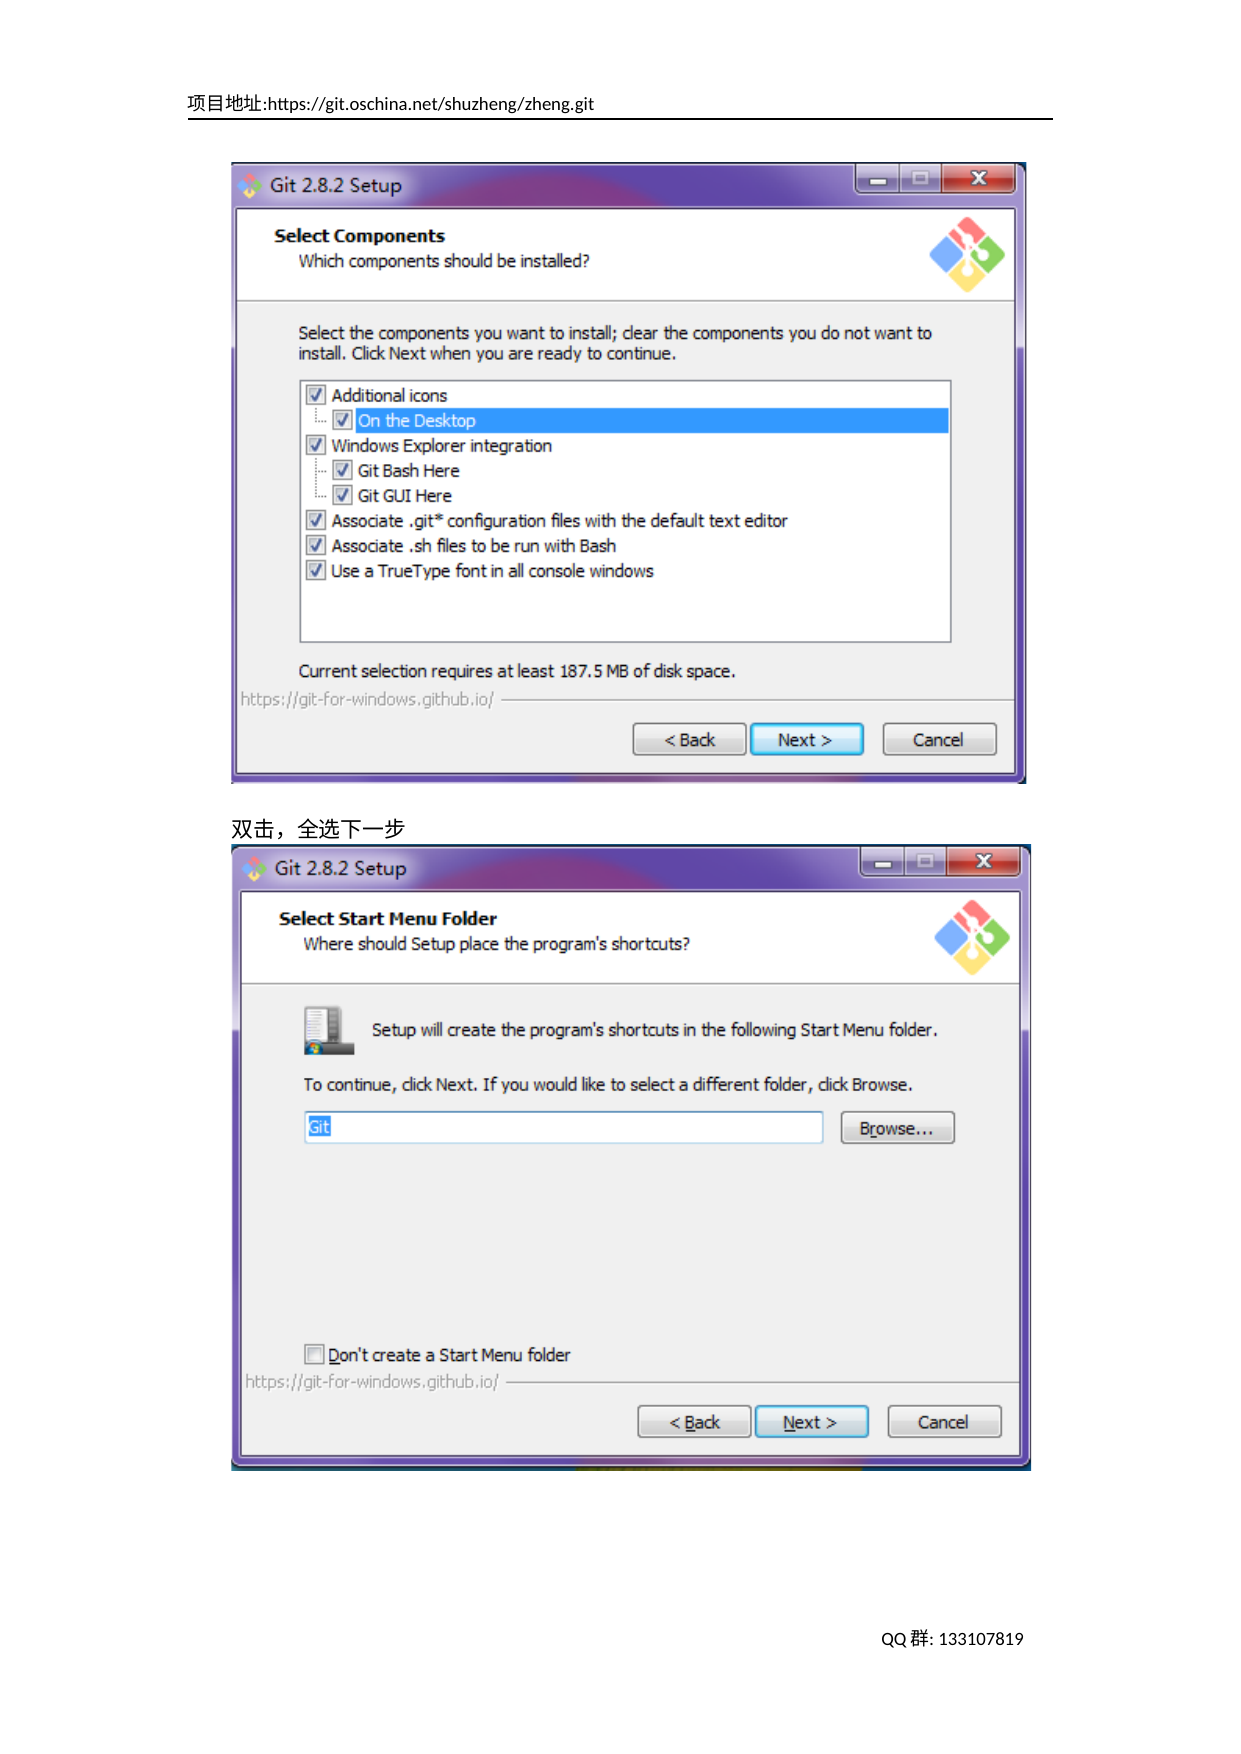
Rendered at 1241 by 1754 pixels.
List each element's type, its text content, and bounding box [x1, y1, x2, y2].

picture [231, 844, 1032, 1471]
picture [231, 162, 1027, 784]
list 双击，全选下一步 [231, 812, 1053, 844]
